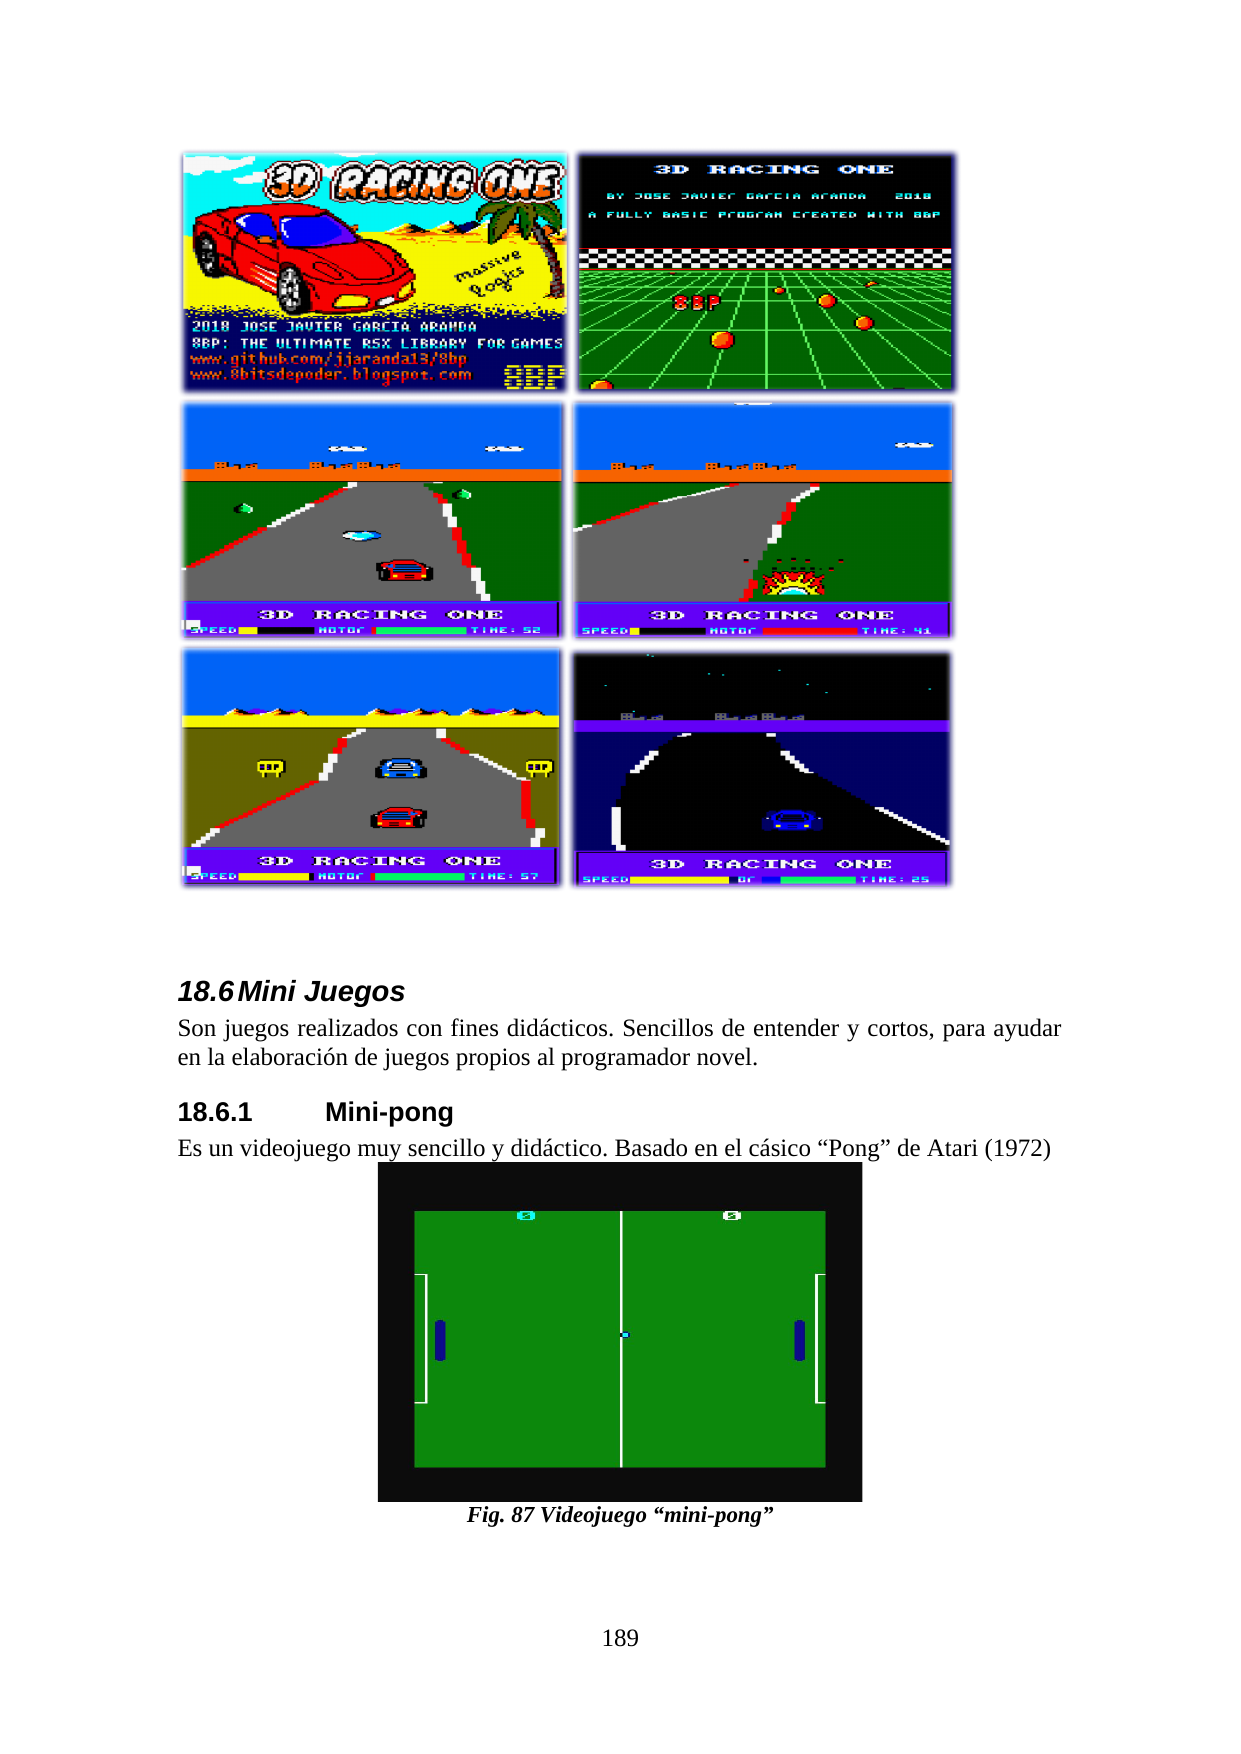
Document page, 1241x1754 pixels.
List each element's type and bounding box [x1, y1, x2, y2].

picture [187, 407, 559, 634]
picture [576, 656, 947, 882]
picture [187, 653, 557, 882]
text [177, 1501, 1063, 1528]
picture [578, 407, 949, 634]
picture [581, 157, 952, 388]
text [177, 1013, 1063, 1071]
picture [187, 158, 562, 388]
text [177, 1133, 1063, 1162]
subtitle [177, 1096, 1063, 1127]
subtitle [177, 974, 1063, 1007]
picture [377, 1162, 863, 1502]
